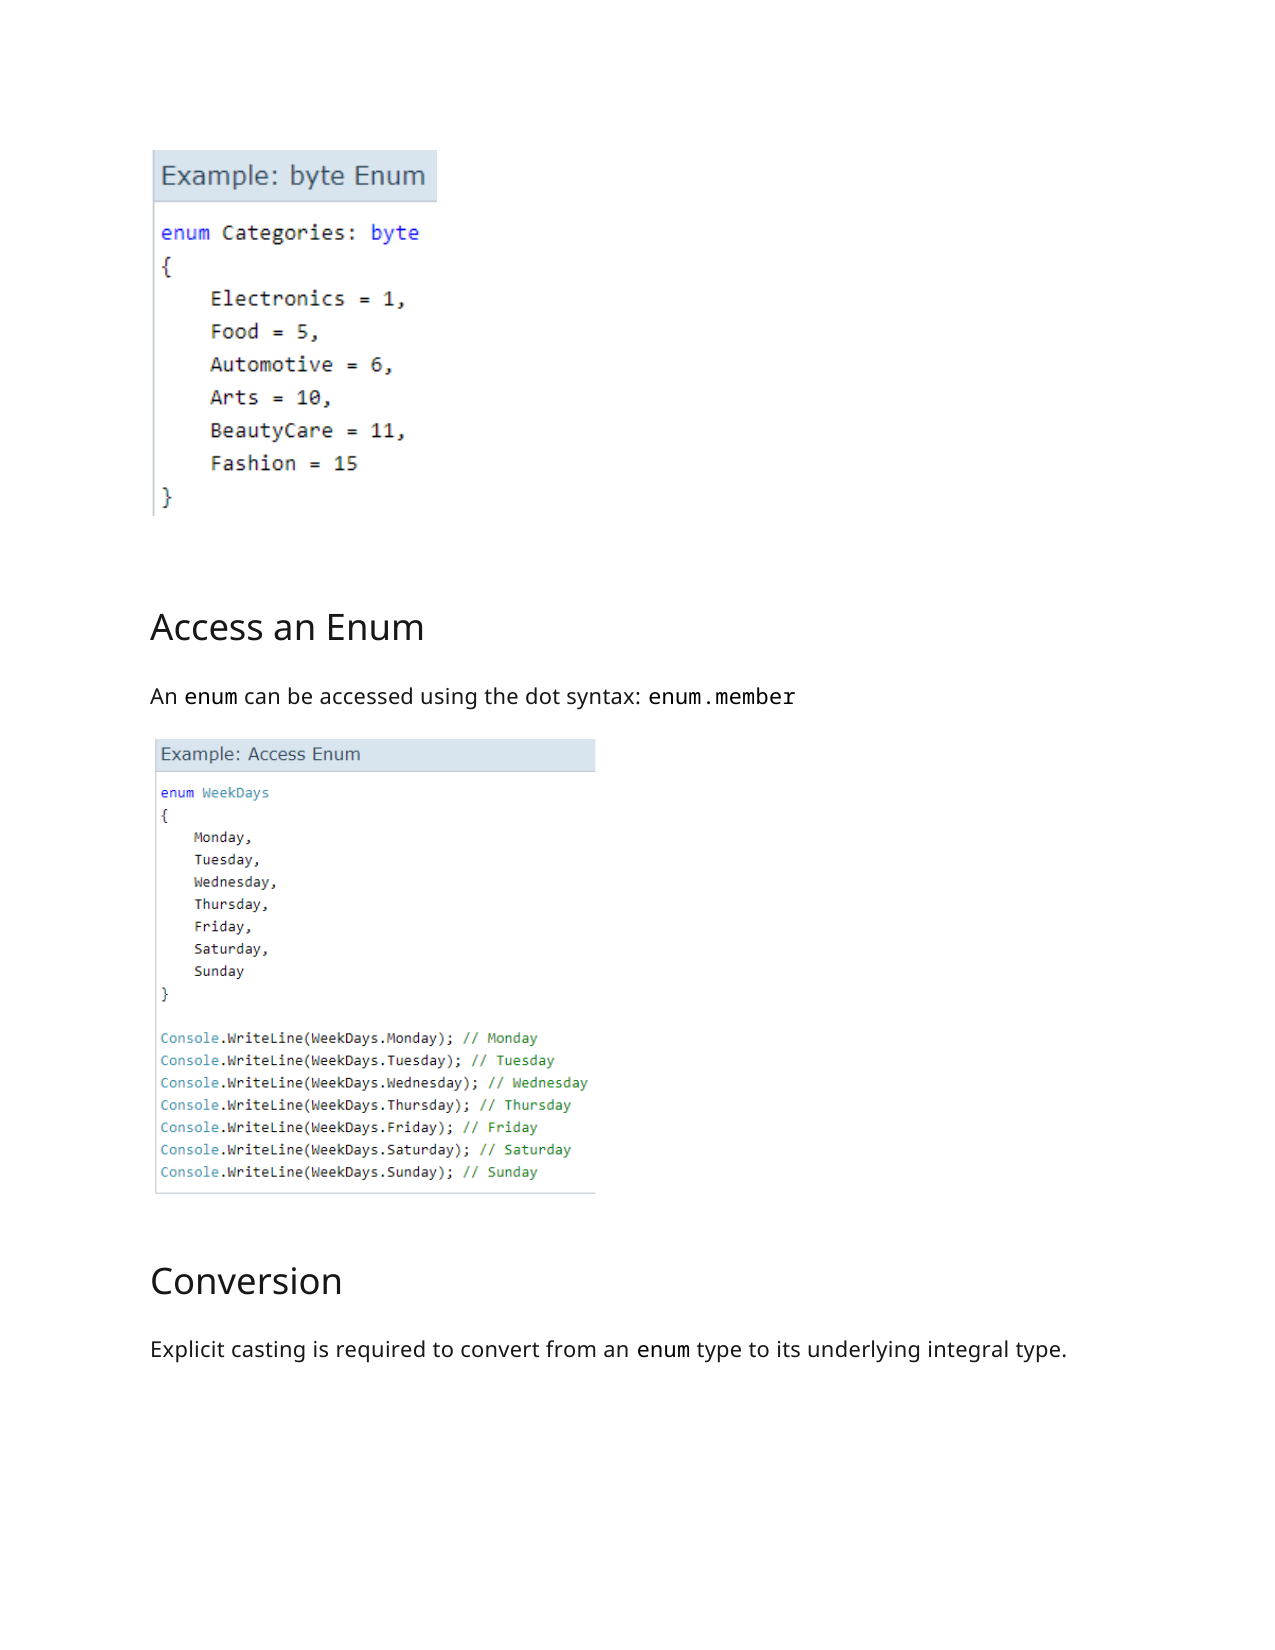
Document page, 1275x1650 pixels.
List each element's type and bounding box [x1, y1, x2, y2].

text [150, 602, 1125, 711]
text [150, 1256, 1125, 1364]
picture [150, 150, 437, 516]
picture [150, 739, 596, 1198]
